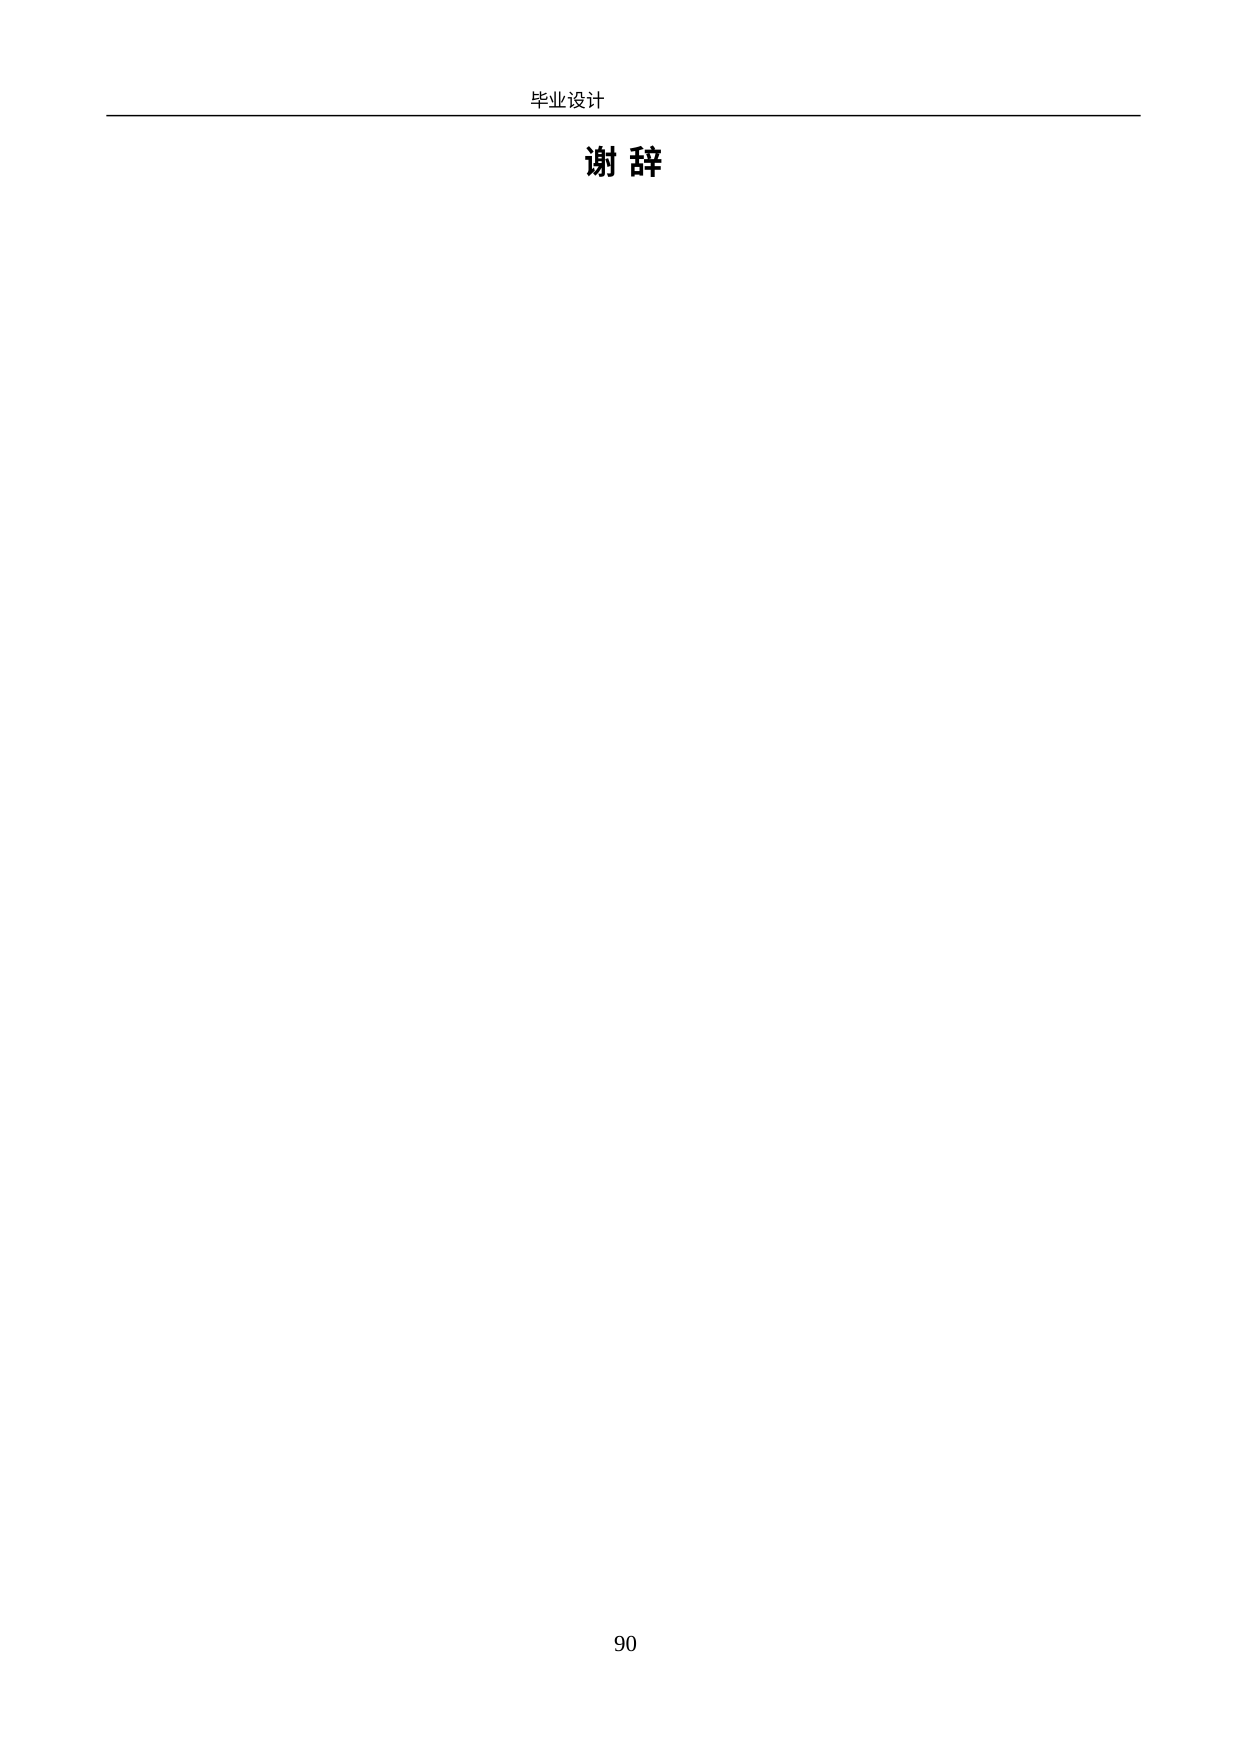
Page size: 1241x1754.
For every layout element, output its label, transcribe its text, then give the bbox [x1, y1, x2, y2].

text 谢 辞 [148, 129, 1098, 186]
